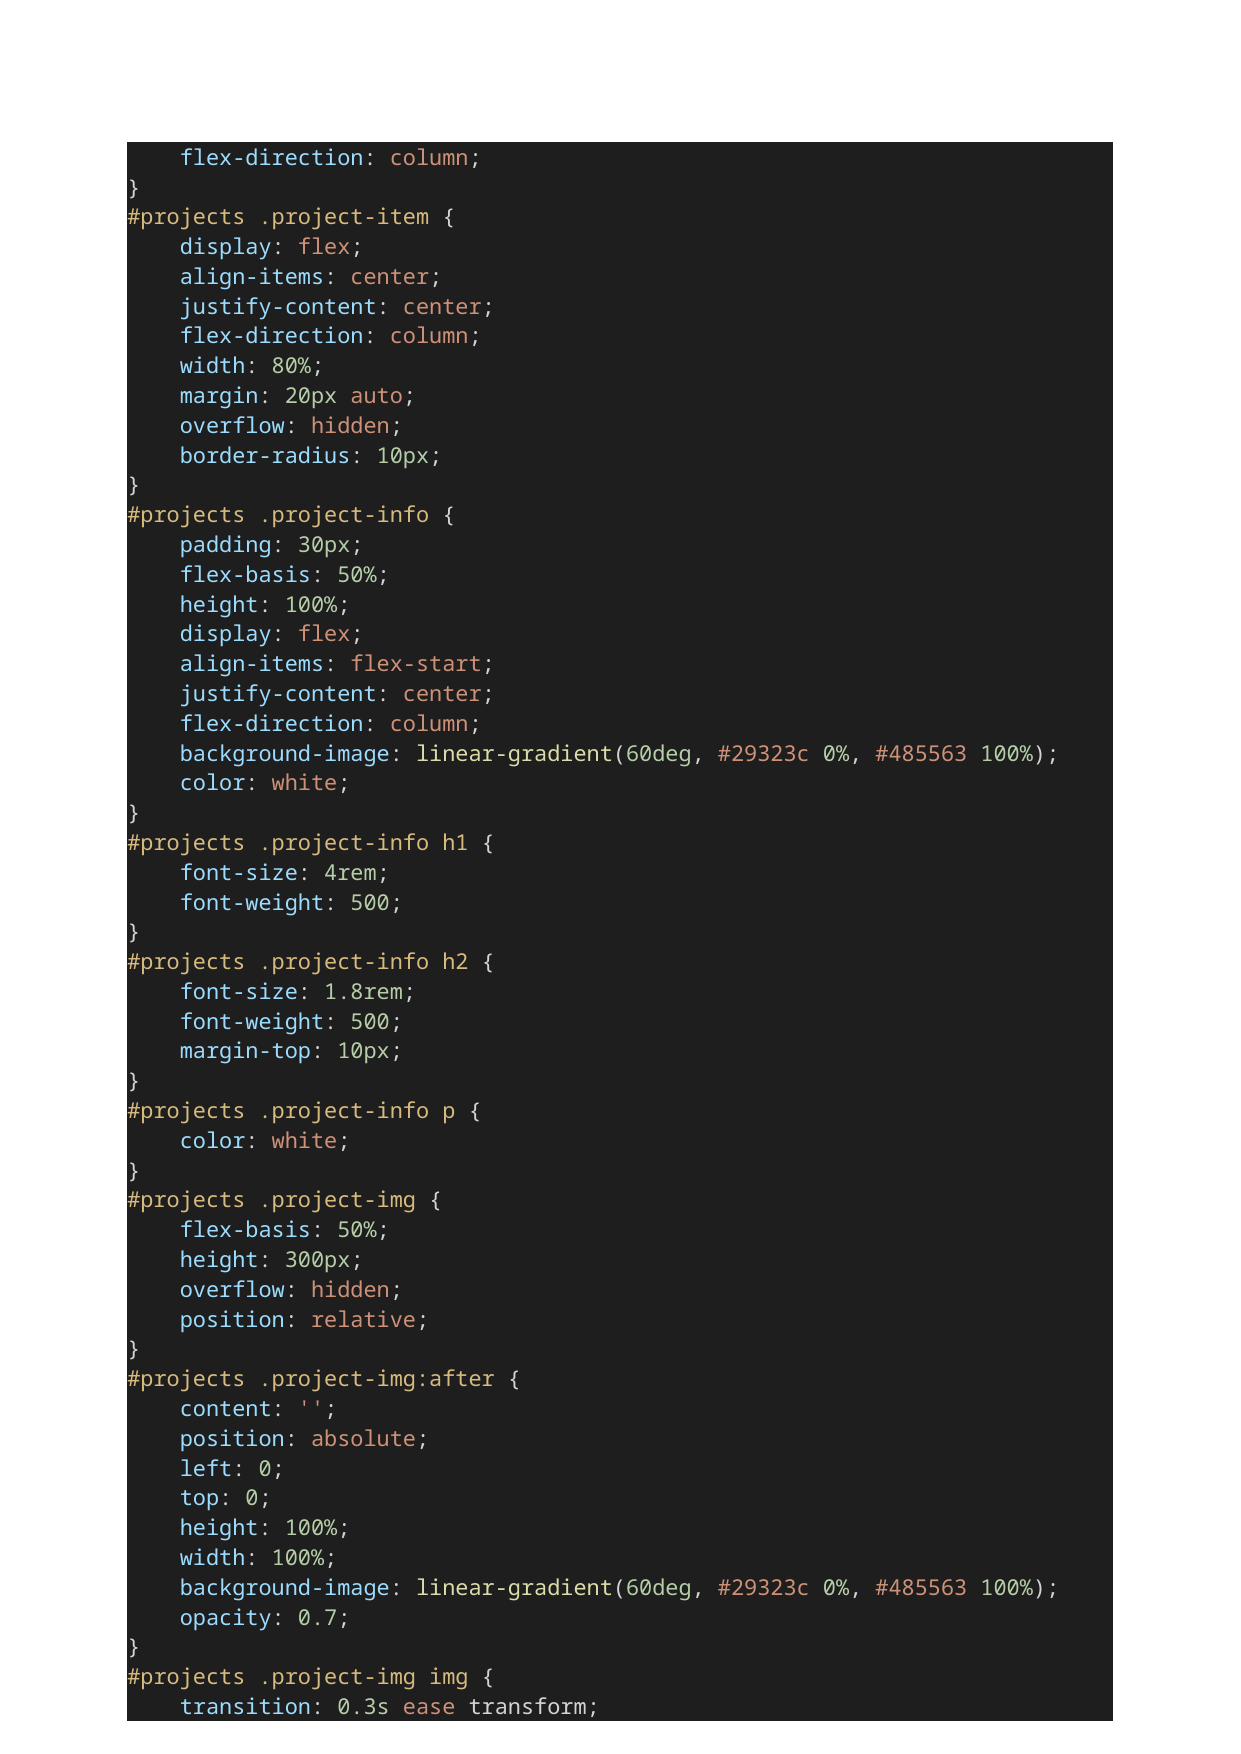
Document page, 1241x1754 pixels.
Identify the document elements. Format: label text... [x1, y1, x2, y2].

text position: relative; [127, 1303, 1113, 1333]
text color: white; [127, 1125, 1113, 1154]
text #projects .project-info h1 { [127, 827, 1113, 857]
text #projects .project-info h2 { [127, 946, 1113, 976]
text #projects .project-img { [127, 1184, 1113, 1214]
text overflow: hidden; [127, 410, 1113, 439]
text margin-top: 10px; [127, 1035, 1113, 1065]
text flex-basis: 50%; [127, 559, 1113, 588]
text #projects .project-info p { [127, 1095, 1113, 1125]
text #projects .project-info { [127, 499, 1113, 529]
text padding: 30px; [127, 529, 1113, 559]
text content: ''; [127, 1393, 1113, 1423]
text color: white; [127, 767, 1113, 797]
text height: 100%; [127, 588, 1113, 618]
text } [127, 1065, 1113, 1095]
text justify-content: center; [127, 678, 1113, 708]
text font-size: 4rem; [127, 857, 1113, 886]
text } [127, 469, 1113, 499]
text flex-basis: 50%; [127, 1214, 1113, 1244]
text #projects .project-item { [127, 201, 1113, 231]
text flex-direction: column; [127, 708, 1113, 737]
text margin: 20px auto; [127, 380, 1113, 410]
text height: 100%; [127, 1512, 1113, 1542]
text position: absolute; [127, 1423, 1113, 1452]
text } [127, 797, 1113, 827]
text overflow: hidden; [127, 1274, 1113, 1303]
text background-image: linear-gradient(60deg, #29323c 0%, #485563 100%); [127, 1572, 1113, 1601]
text flex-direction: column; [127, 142, 1113, 171]
text align-items: flex-start; [127, 648, 1113, 678]
text font-weight: 500; [127, 886, 1113, 916]
text #projects .project-img img { [127, 1661, 1113, 1691]
text transition: 0.3s ease transform; [127, 1691, 1113, 1721]
text display: flex; [127, 231, 1113, 261]
text display: flex; [127, 618, 1113, 648]
text border-radius: 10px; [127, 439, 1113, 469]
text height: 300px; [127, 1244, 1113, 1274]
text #projects .project-img:after { [127, 1363, 1113, 1393]
text } [127, 1154, 1113, 1184]
text background-image: linear-gradient(60deg, #29323c 0%, #485563 100%); [127, 737, 1113, 767]
text opacity: 0.7; [127, 1601, 1113, 1631]
text left: 0; [127, 1452, 1113, 1482]
text flex-direction: column; [127, 320, 1113, 350]
text } [127, 171, 1113, 201]
text top: 0; [127, 1482, 1113, 1512]
text } [127, 1333, 1113, 1363]
text align-items: center; [127, 261, 1113, 291]
text width: 100%; [127, 1542, 1113, 1572]
text justify-content: center; [127, 291, 1113, 320]
text width: 80%; [127, 350, 1113, 380]
text font-weight: 500; [127, 1006, 1113, 1035]
text } [127, 1631, 1113, 1661]
text } [127, 916, 1113, 946]
text font-size: 1.8rem; [127, 976, 1113, 1006]
